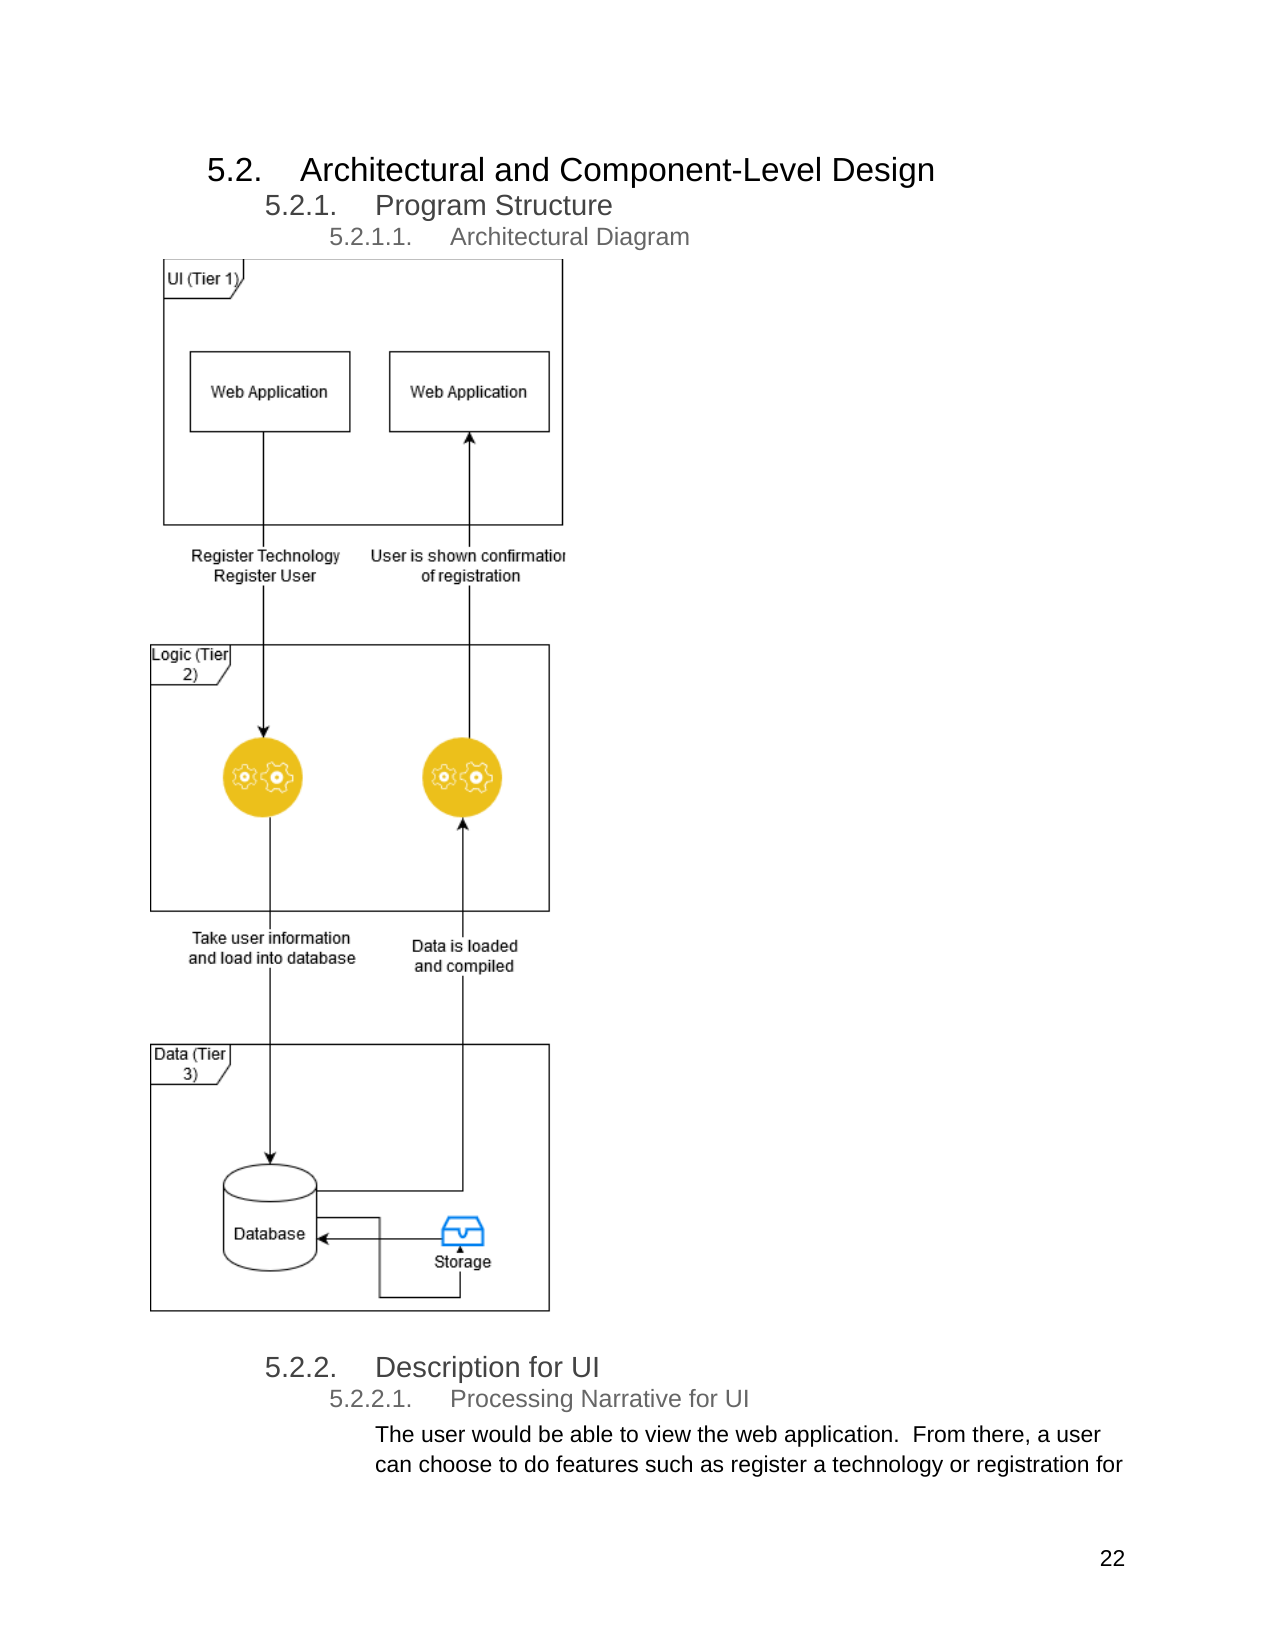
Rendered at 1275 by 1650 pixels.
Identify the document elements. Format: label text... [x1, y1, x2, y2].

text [375, 1421, 1125, 1477]
subtitle Processing Narrative for UI [412, 1384, 1125, 1412]
subtitle Description for UI [337, 1350, 1125, 1384]
subtitle Architectural Diagram [412, 222, 1125, 251]
subtitle Program Structure [337, 188, 1125, 222]
picture [150, 259, 566, 1313]
subtitle Architectural and Component-Level Design [262, 150, 1125, 188]
